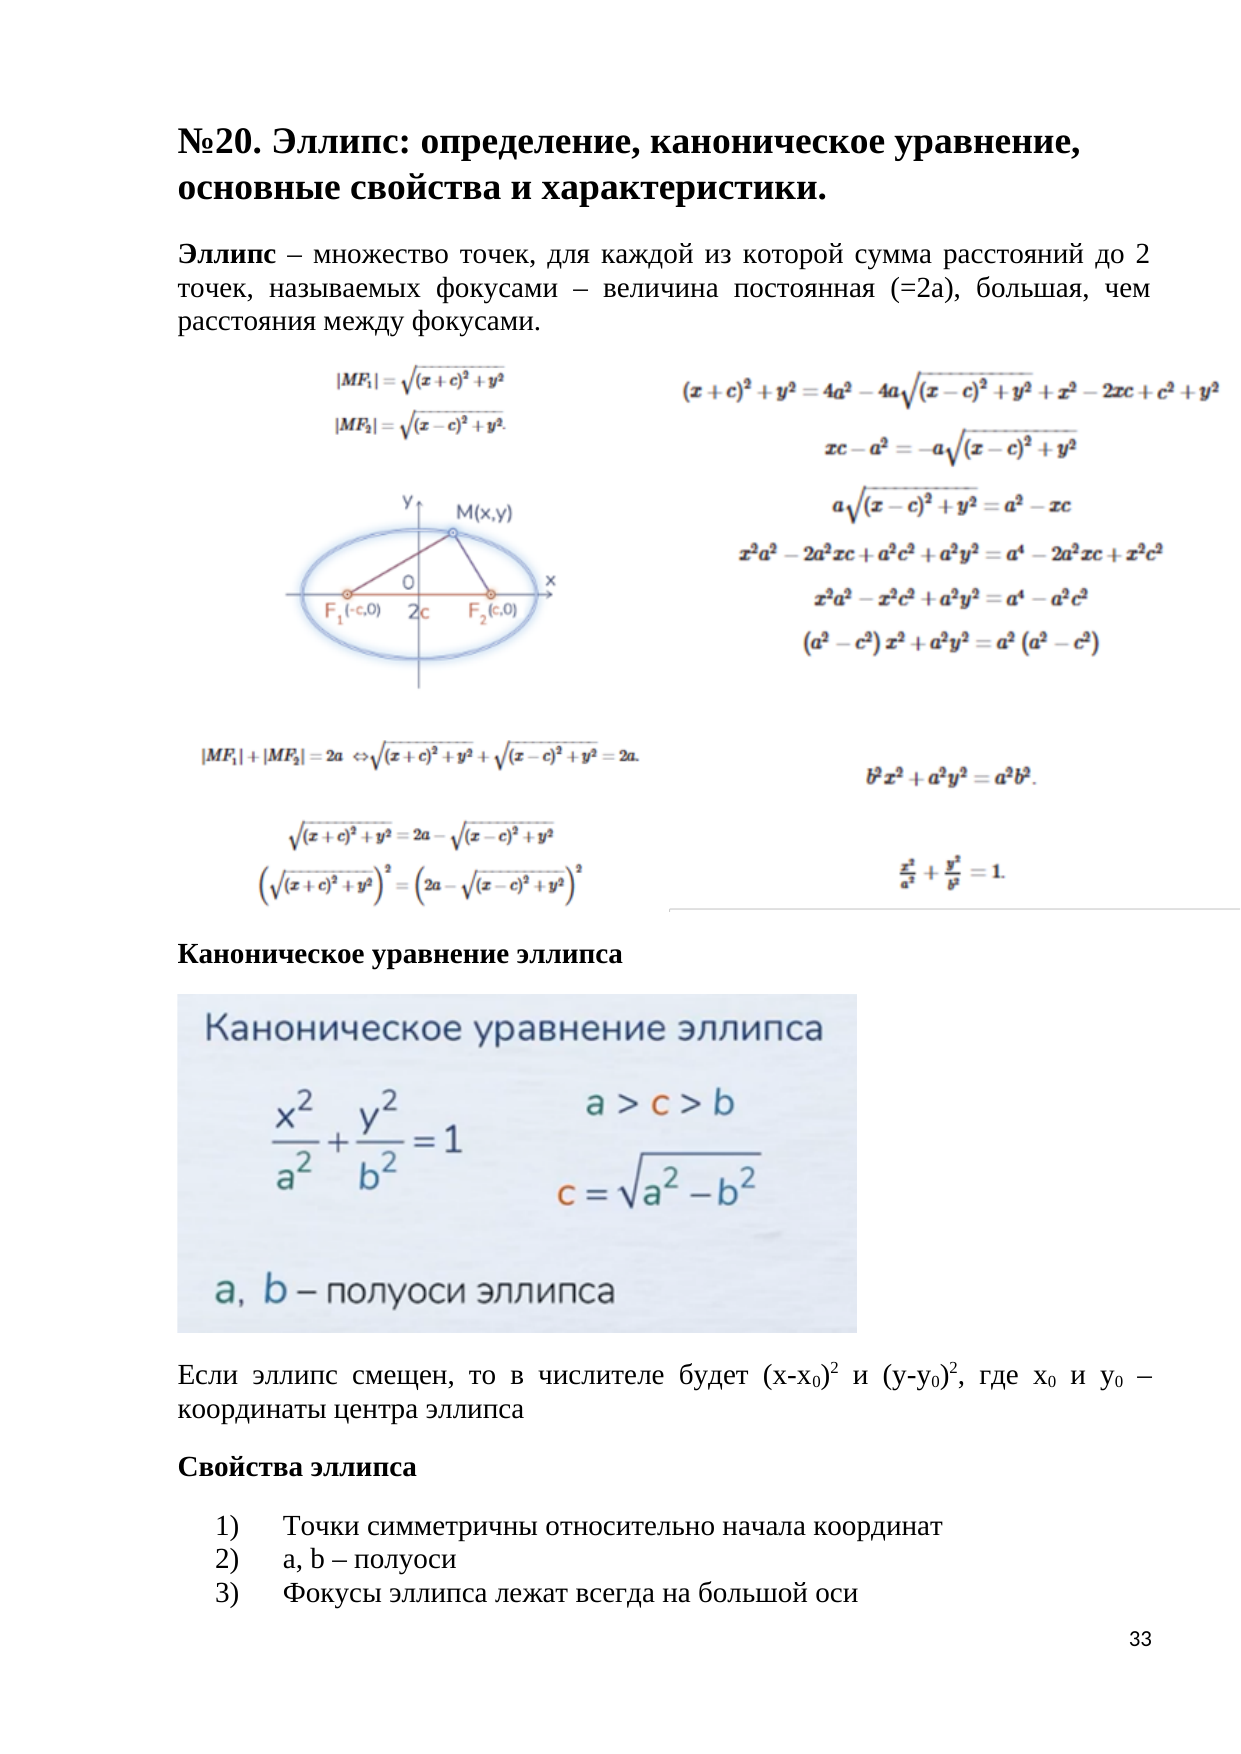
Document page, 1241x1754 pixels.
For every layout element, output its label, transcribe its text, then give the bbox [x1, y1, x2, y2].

text Эллипс – множество точек, для каждой из которой сумма расстояний до 2 точек, называемых фокусами – величина постоянная (=2a), большая, чем расстояния между фокусами. [177, 236, 1152, 337]
text Свойства эллипса [177, 1449, 1152, 1483]
text 2) a, b – полуоси [215, 1541, 1152, 1575]
text Каноническое уравнение эллипса [177, 936, 1152, 970]
text Если эллипс смещен, то в числителе будет (x-x0)2 и (y-y0)2, где x0 и y0 – координаты центра эллипса [177, 1357, 1152, 1424]
text 3) Фокусы эллипса лежат всегда на большой оси [215, 1575, 1152, 1608]
picture [177, 361, 1241, 912]
text 1) Точки симметричны относительно начала координат [215, 1508, 1152, 1541]
subtitle №20. Эллипс: определение, каноническое уравнение, основные свойства и характеристики. [177, 118, 1152, 208]
picture [177, 994, 857, 1333]
